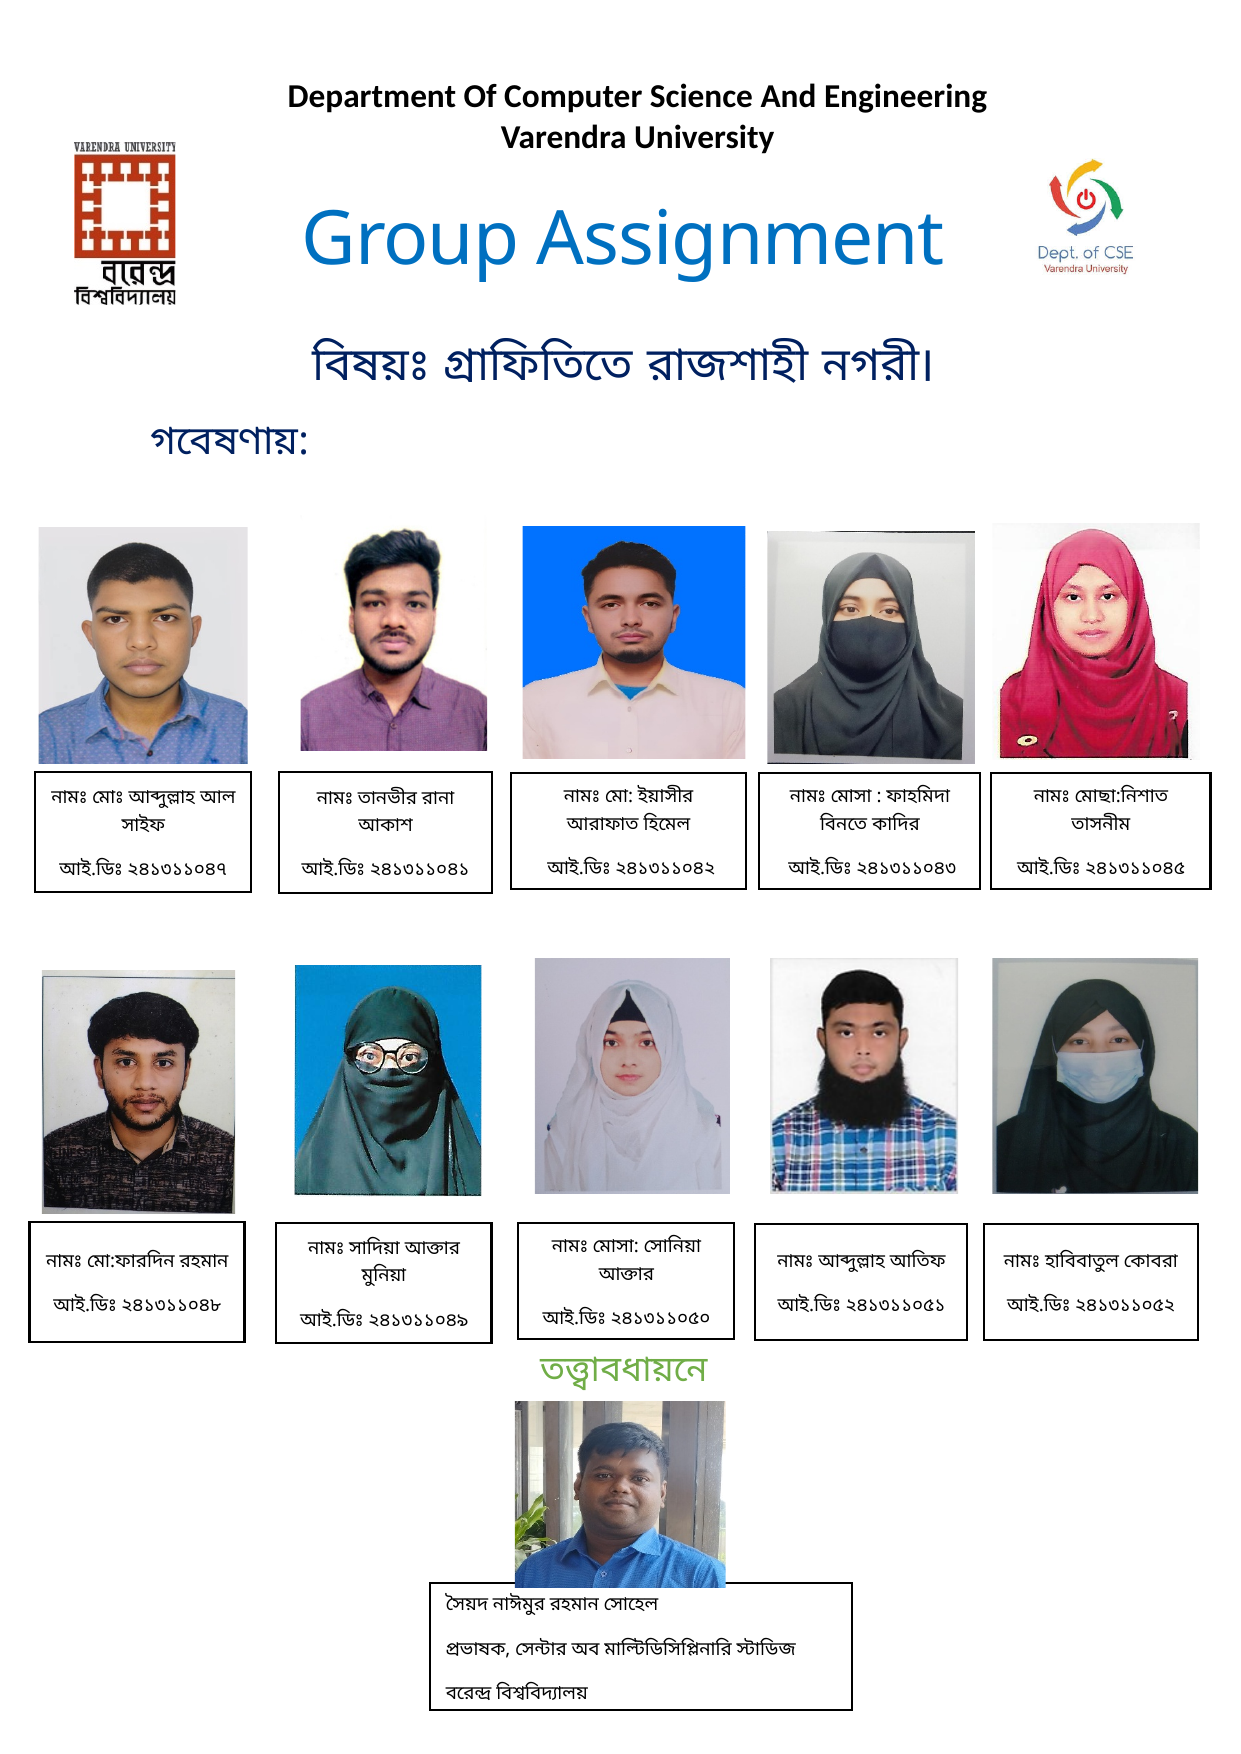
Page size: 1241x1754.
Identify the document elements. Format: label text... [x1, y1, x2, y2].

picture [992, 958, 1199, 1194]
text বিষয়ঃ গ্রাফিতিতে রাজশাহী নগরী। [150, 338, 1097, 391]
picture [770, 958, 959, 1194]
picture [1018, 148, 1152, 285]
picture [992, 523, 1200, 760]
picture [514, 1401, 726, 1588]
picture [300, 515, 488, 751]
title Group Assignment [176, 184, 1097, 287]
picture [74, 142, 176, 305]
text গবেষণায়: [150, 412, 1097, 466]
text তত্ত্বাবধায়নে [150, 1348, 1097, 1390]
picture [41, 970, 236, 1214]
picture [522, 526, 746, 759]
picture [767, 531, 975, 764]
picture [534, 958, 730, 1194]
picture [294, 986, 482, 1197]
picture [38, 527, 248, 764]
